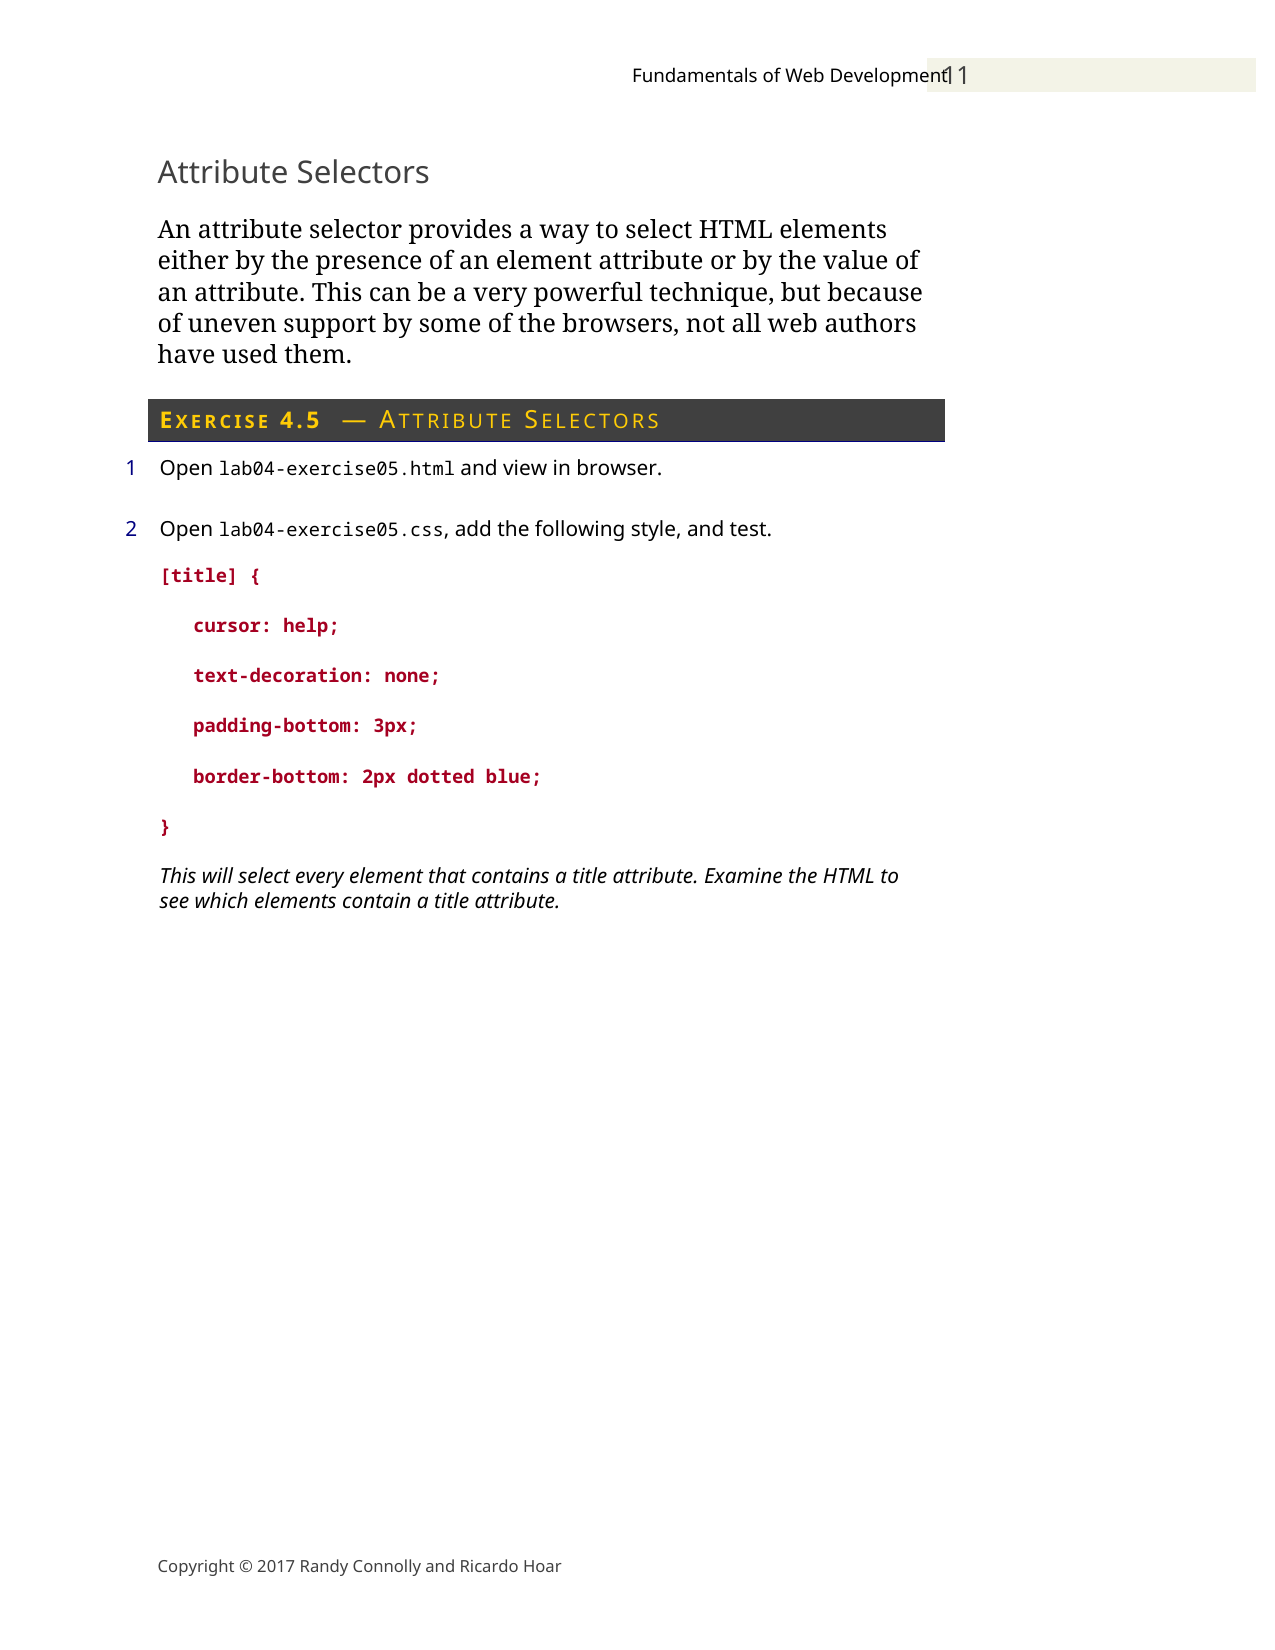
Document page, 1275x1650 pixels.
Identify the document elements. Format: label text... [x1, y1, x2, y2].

table_cell Open lab04-exercise05.html and view in browser. [148, 442, 945, 502]
table_header Exercise 4. — Attribute Selectors [148, 399, 945, 441]
table_cell Open lab04-exercise05.css, add the following style, and test. [title] { cursor: help; text-decoration: none; padding-bottom: 3px; border-bottom: 2px dotted blue; } This will select every element that contains a title attribute. Examine the HTML to see which elements contain a title attribute. [148, 502, 945, 926]
table_cell 1 [101, 441, 148, 502]
subtitle Attribute Selectors [157, 150, 945, 193]
table_cell 2 [101, 502, 148, 926]
text An attribute selector provides a way to select HTML elements either by the presence of an element attribute or by the value of an attribute. This can be a very powerful technique, but because of uneven support by some of the browsers, not all web authors have used them. [157, 213, 945, 370]
